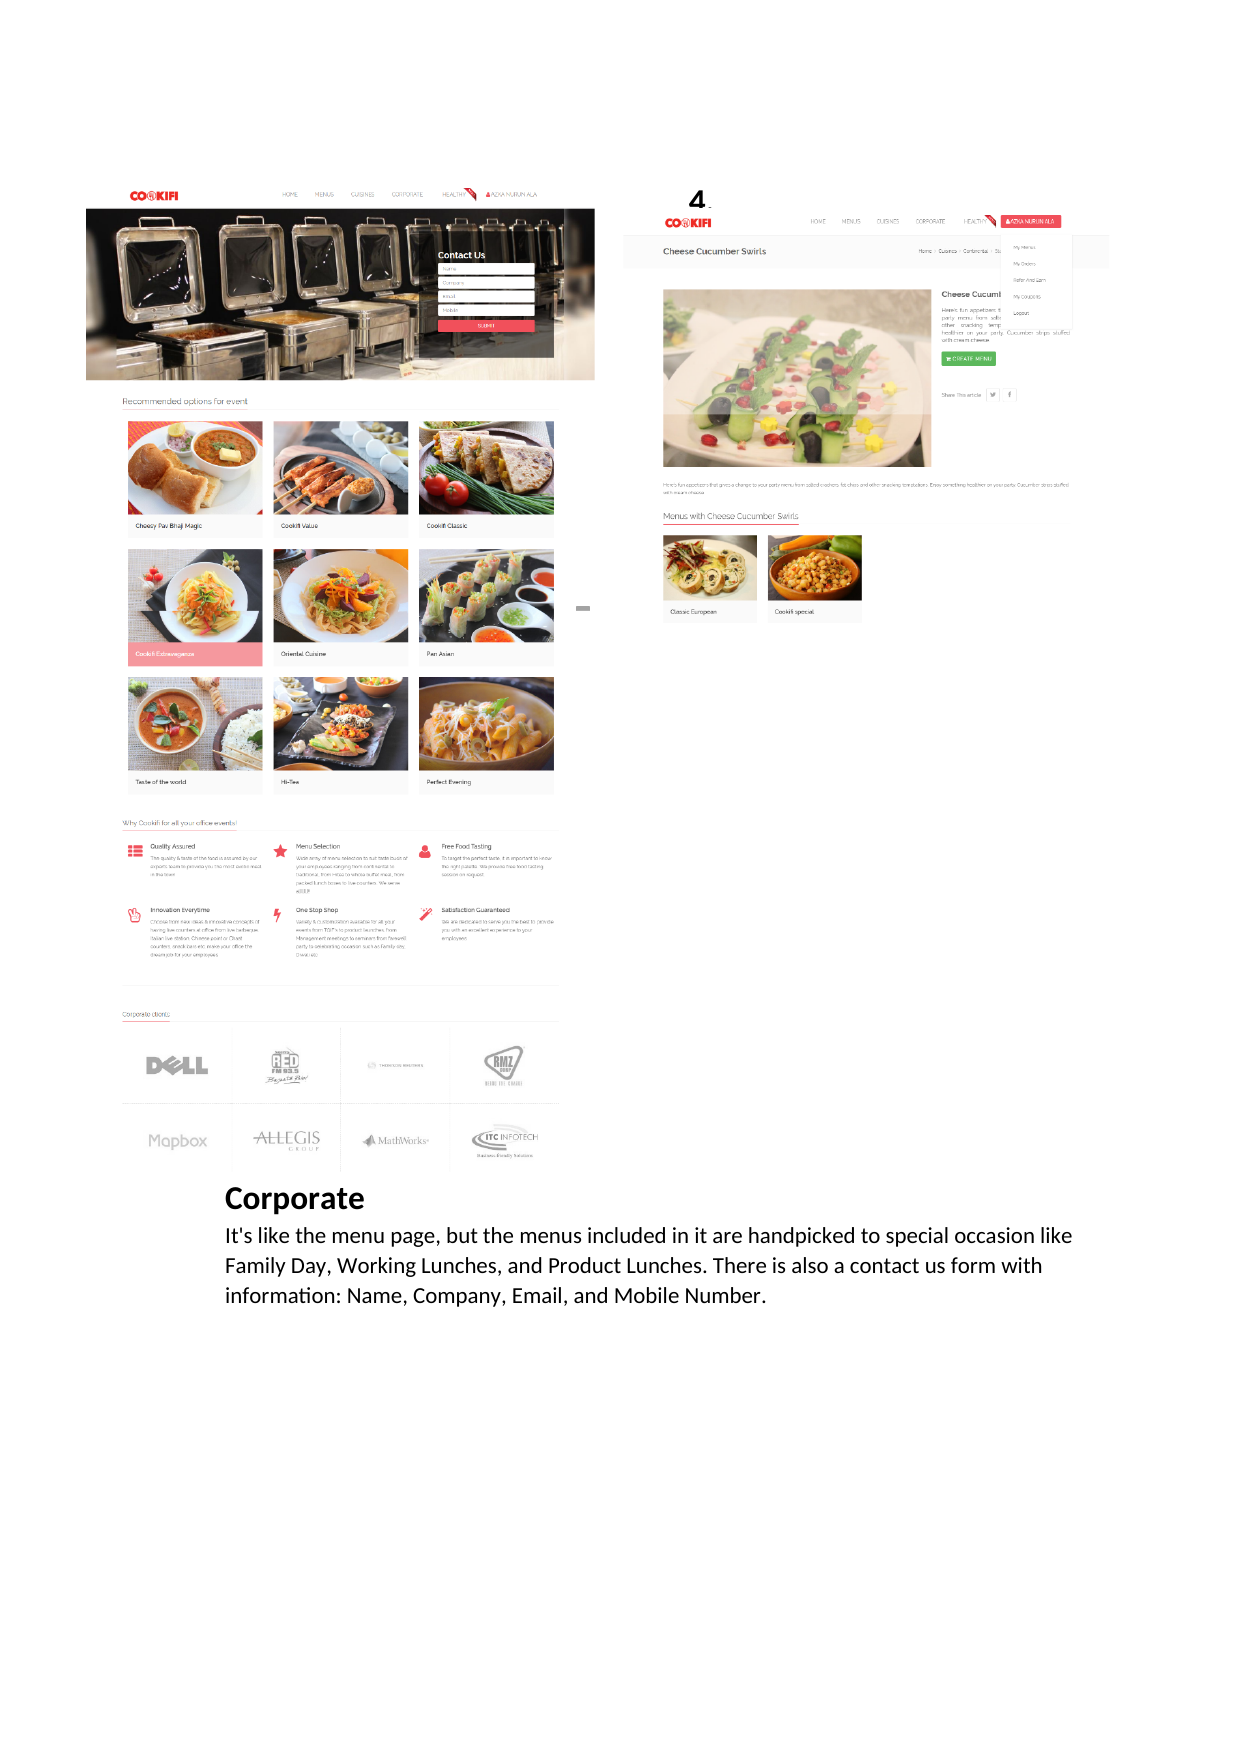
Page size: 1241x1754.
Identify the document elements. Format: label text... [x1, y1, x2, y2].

picture [86, 180, 595, 1172]
picture [623, 208, 1110, 623]
list It's like the menu page, but the menus included in it are handpicked to special occasion like Family Day, Working Lunches, and Product Lunches. There is also a contact us form with information: Name, Company, Email, and Mobile Number. [225, 1221, 1090, 1309]
list Corporate [225, 180, 1090, 1218]
